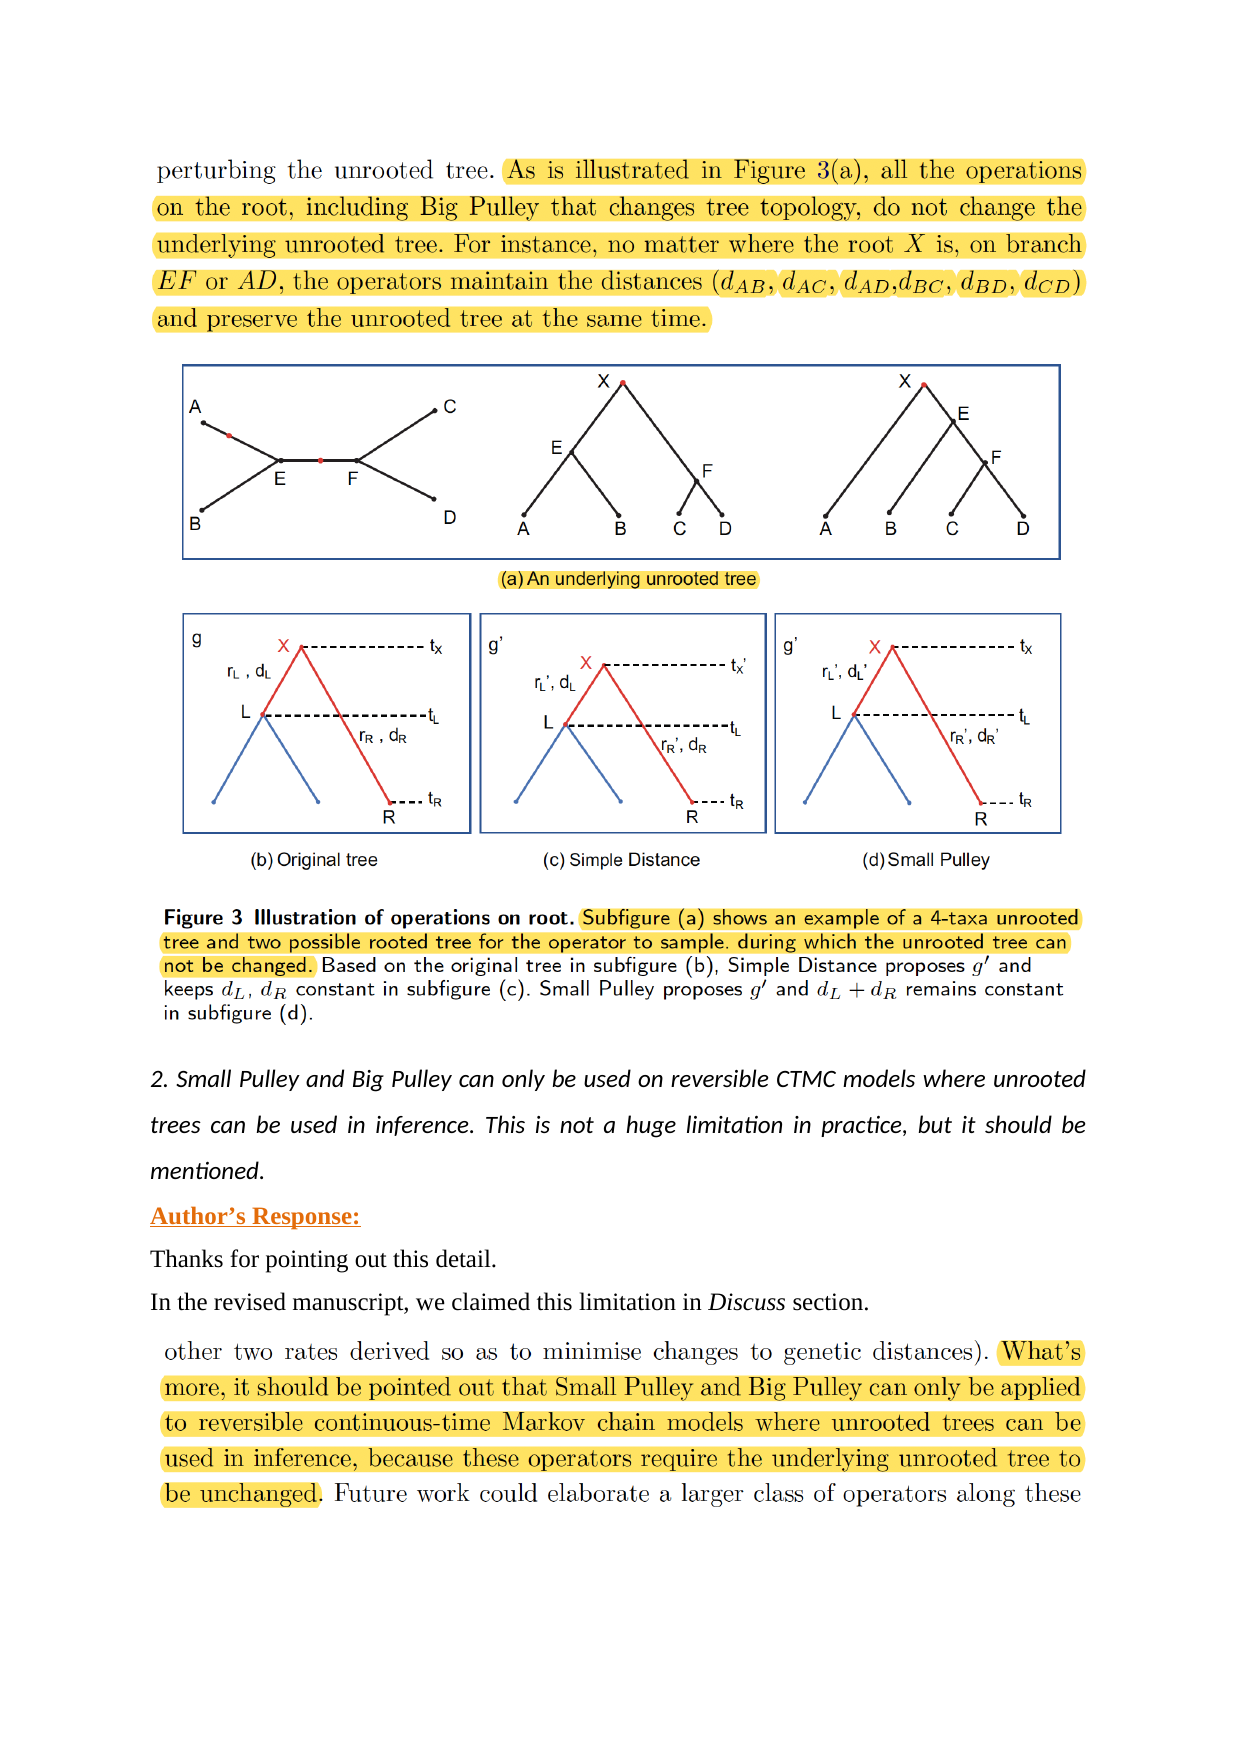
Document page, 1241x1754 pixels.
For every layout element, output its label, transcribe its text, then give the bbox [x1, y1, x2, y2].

picture [150, 1330, 1090, 1514]
text 2. Small Pulley and Big Pulley can only be used on reversible CTMC models where unrooted trees can be used in inference. This is not a huge limitation in practice, but it should be mentioned. [150, 1064, 1090, 1186]
picture [150, 150, 1090, 342]
text Author’s Response: [150, 1201, 1090, 1229]
text Thanks for pointing out this detail. [150, 1244, 1090, 1273]
picture [150, 348, 1090, 1031]
text In the revised manuscript, we claimed this limitation in Discuss section. [150, 1287, 1090, 1316]
